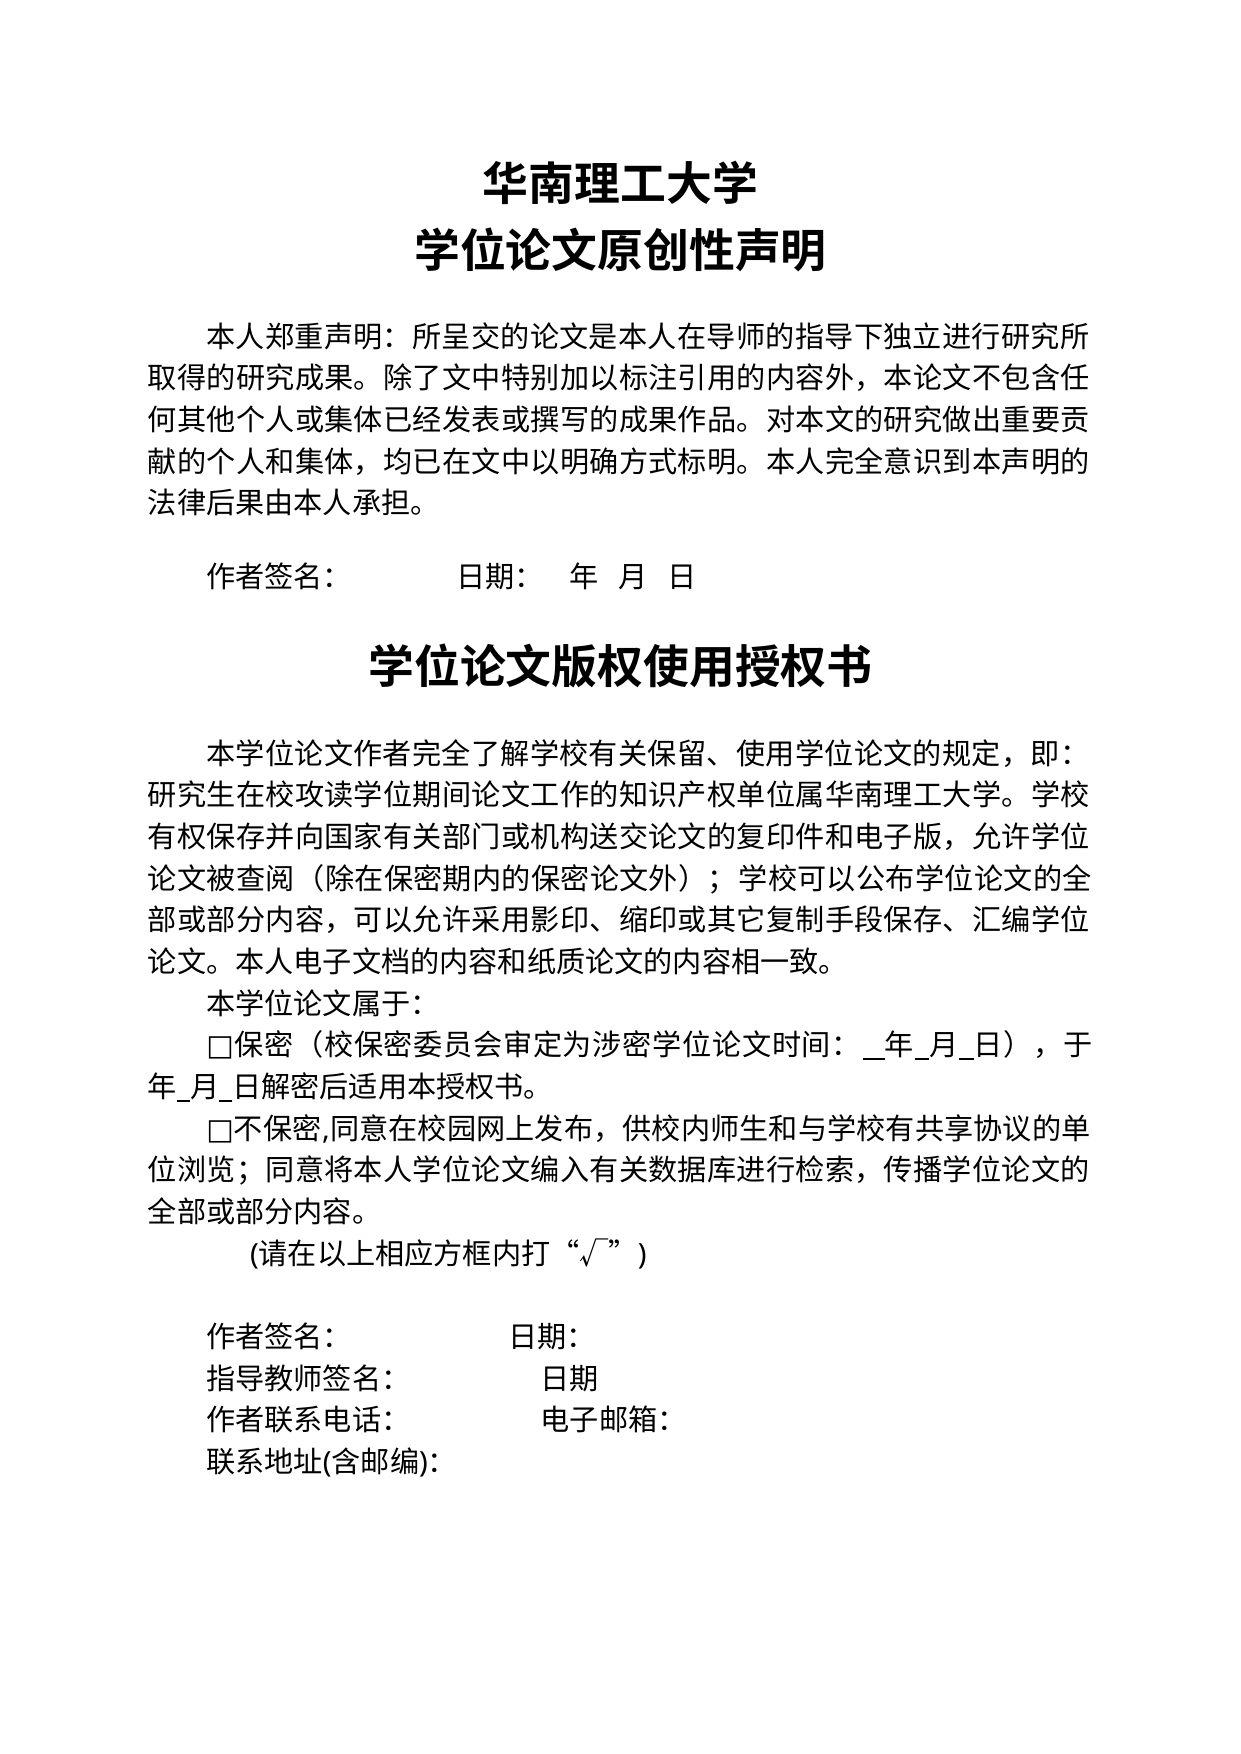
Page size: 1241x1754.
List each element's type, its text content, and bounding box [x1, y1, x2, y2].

text 联系地址(含邮编)： [148, 1439, 1092, 1481]
text 作者签名： 日期： [148, 1314, 1092, 1356]
text 学位论文版权使用授权书 [148, 631, 1092, 697]
text 华南理工大学 [148, 148, 1092, 214]
text 指导教师签名： 日期 [148, 1356, 1092, 1397]
text □保密（校保密委员会审定为涉密学位论文时间： 年 月 日），于 年 月 日解密后适用本授权书。 [148, 1022, 1092, 1106]
text 本学位论文作者完全了解学校有关保留、使用学位论文的规定，即：研究生在校攻读学位期间论文工作的知识产权单位属华南理工大学。学校有权保存并向国家有关部门或机构送交论文的复印件和电子版，允许学位论文被查阅（除在保密期内的保密论文外）；学校可以公布学位论文的全部或部分内容，可以允许采用影印、缩印或其它复制手段保存、汇编学位论文。本人电子文档的内容和纸质论文的内容相一致。 [148, 731, 1092, 981]
text 本学位论文属于： [148, 981, 1092, 1022]
text (请在以上相应方框内打“√”) [148, 1231, 1092, 1272]
text □不保密,同意在校园网上发布，供校内师生和与学校有共享协议的单位浏览；同意将本人学位论文编入有关数据库进行检索，传播学位论文的全部或部分内容。 [148, 1106, 1092, 1231]
text 作者签名： 日期： 年 月 日 [148, 547, 1092, 597]
text 作者联系电话： 电子邮箱： [148, 1397, 1092, 1439]
text 本人郑重声明：所呈交的论文是本人在导师的指导下独立进行研究所取得的研究成果。除了文中特别加以标注引用的内容外，本论文不包含任何其他个人或集体已经发表或撰写的成果作品。对本文的研究做出重要贡献的个人和集体，均已在文中以明确方式标明。本人完全意识到本声明的法律后果由本人承担。 [148, 314, 1092, 522]
text 学位论文原创性声明 [148, 214, 1092, 280]
